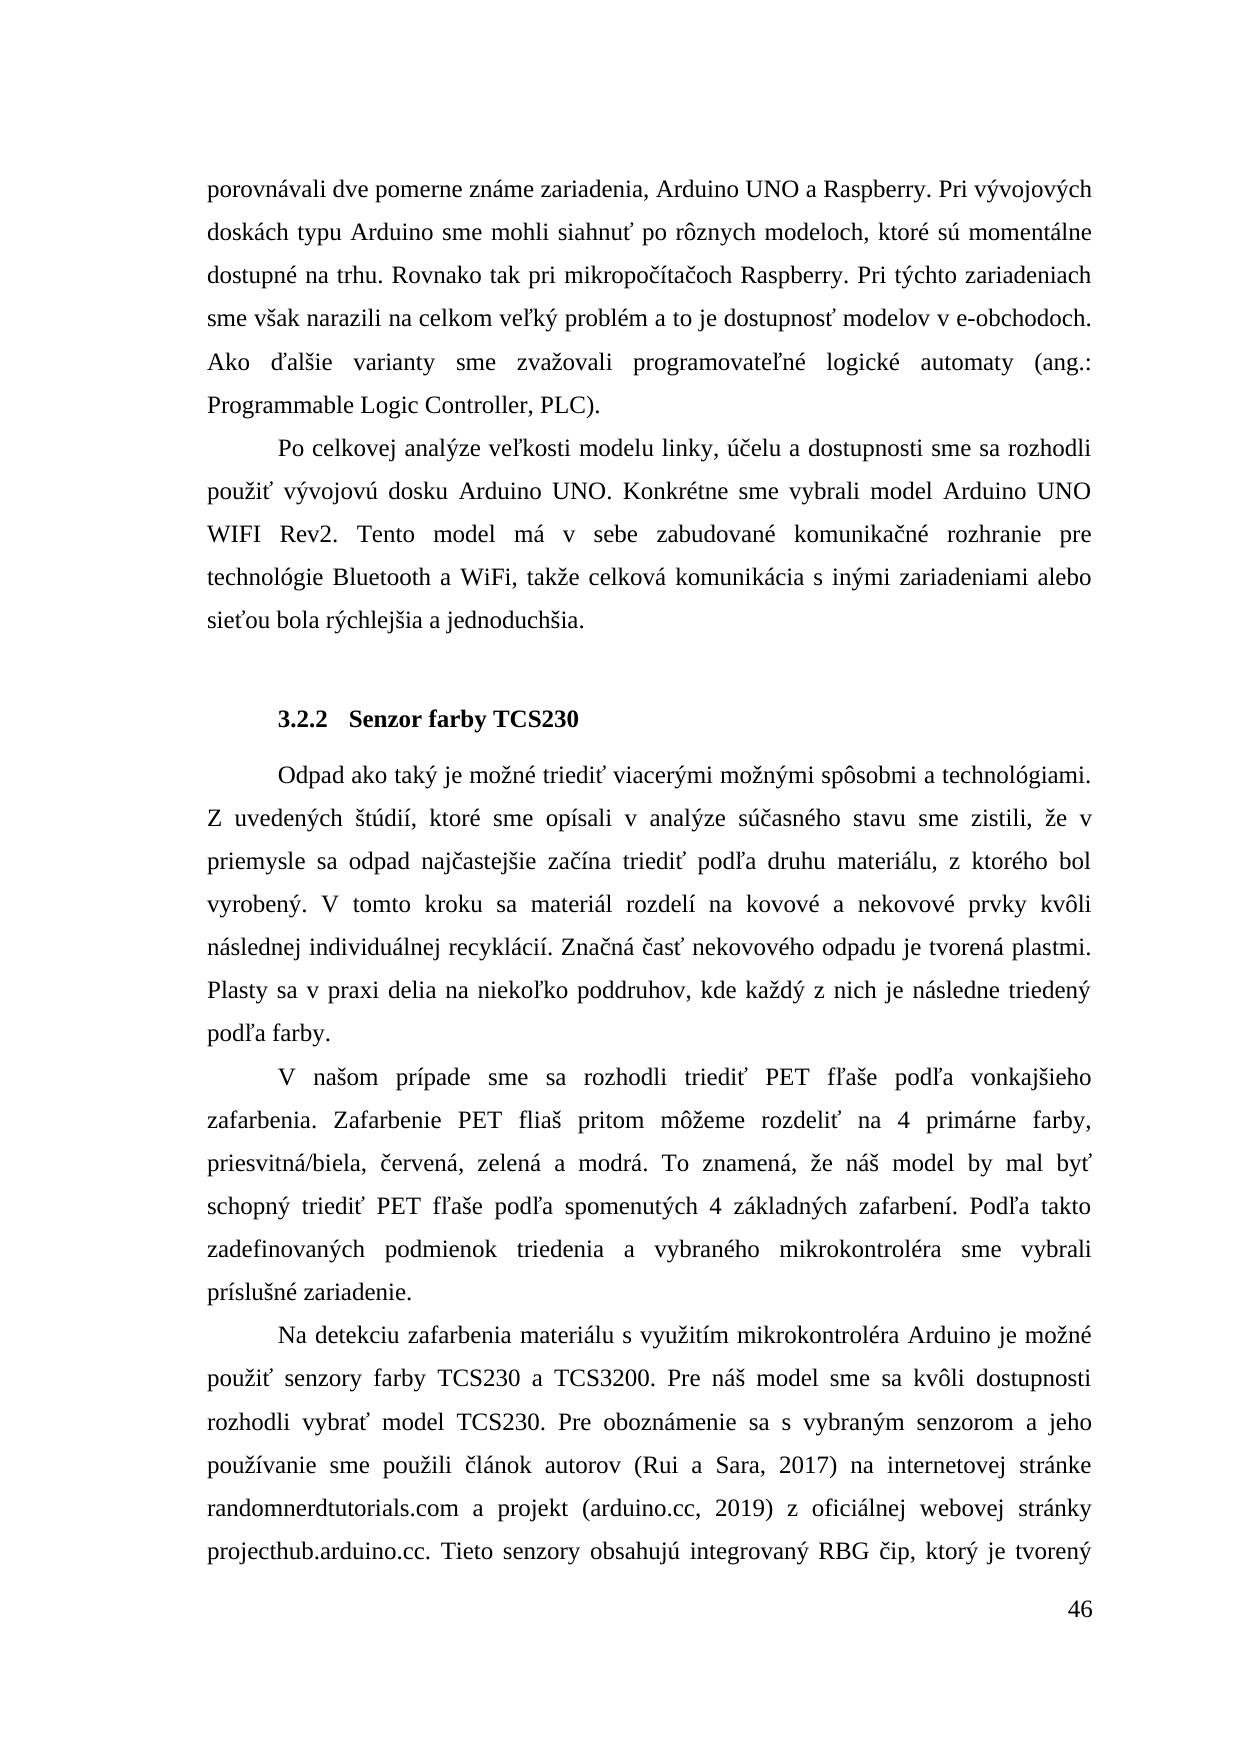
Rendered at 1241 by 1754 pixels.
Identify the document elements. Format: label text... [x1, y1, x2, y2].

subtitle 3.2.2 Senzor farby TCS230 [207, 704, 1092, 733]
text Po celkovej analýze veľkosti modelu linky, účelu a dostupnosti sme sa rozhodli použiť vývojovú dosku Arduino UNO. Konkrétne sme vybrali model Arduino UNO WIFI Rev2. Tento model má v sebe zabudované komunikačné rozhranie pre technológie Bluetooth a WiFi, takže celková komunikácia s inými zariadeniami alebo sieťou bola rýchlejšia a jednoduchšia. [207, 433, 1092, 634]
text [207, 174, 1092, 418]
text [207, 1320, 1092, 1565]
text V našom prípade sme sa rozhodli triediť PET fľaše podľa vonkajšieho zafarbenia. Zafarbenie PET fliaš pritom môžeme rozdeliť na 4 primárne farby, priesvitná/biela, červená, zelená a modrá. To znamená, že náš model by mal byť schopný triediť PET fľaše podľa spomenutých 4 základných zafarbení. Podľa takto zadefinovaných podmienok triedenia a vybraného mikrokontroléra sme vybrali príslušné zariadenie. [207, 1062, 1092, 1306]
text Odpad ako taký je možné triediť viacerými možnými spôsobmi a technológiami. Z uvedených štúdií, ktoré sme opísali v analýze súčasného stavu sme zistili, že v priemysle sa odpad najčastejšie začína triediť podľa druhu materiálu, z ktorého bol vyrobený. V tomto kroku sa materiál rozdelí na kovové a nekovové prvky kvôli následnej individuálnej recyklácií. Značná časť nekovového odpadu je tvorená plastmi. Plasty sa v praxi delia na niekoľko poddruhov, kde každý z nich je následne triedený podľa farby. [207, 760, 1092, 1047]
